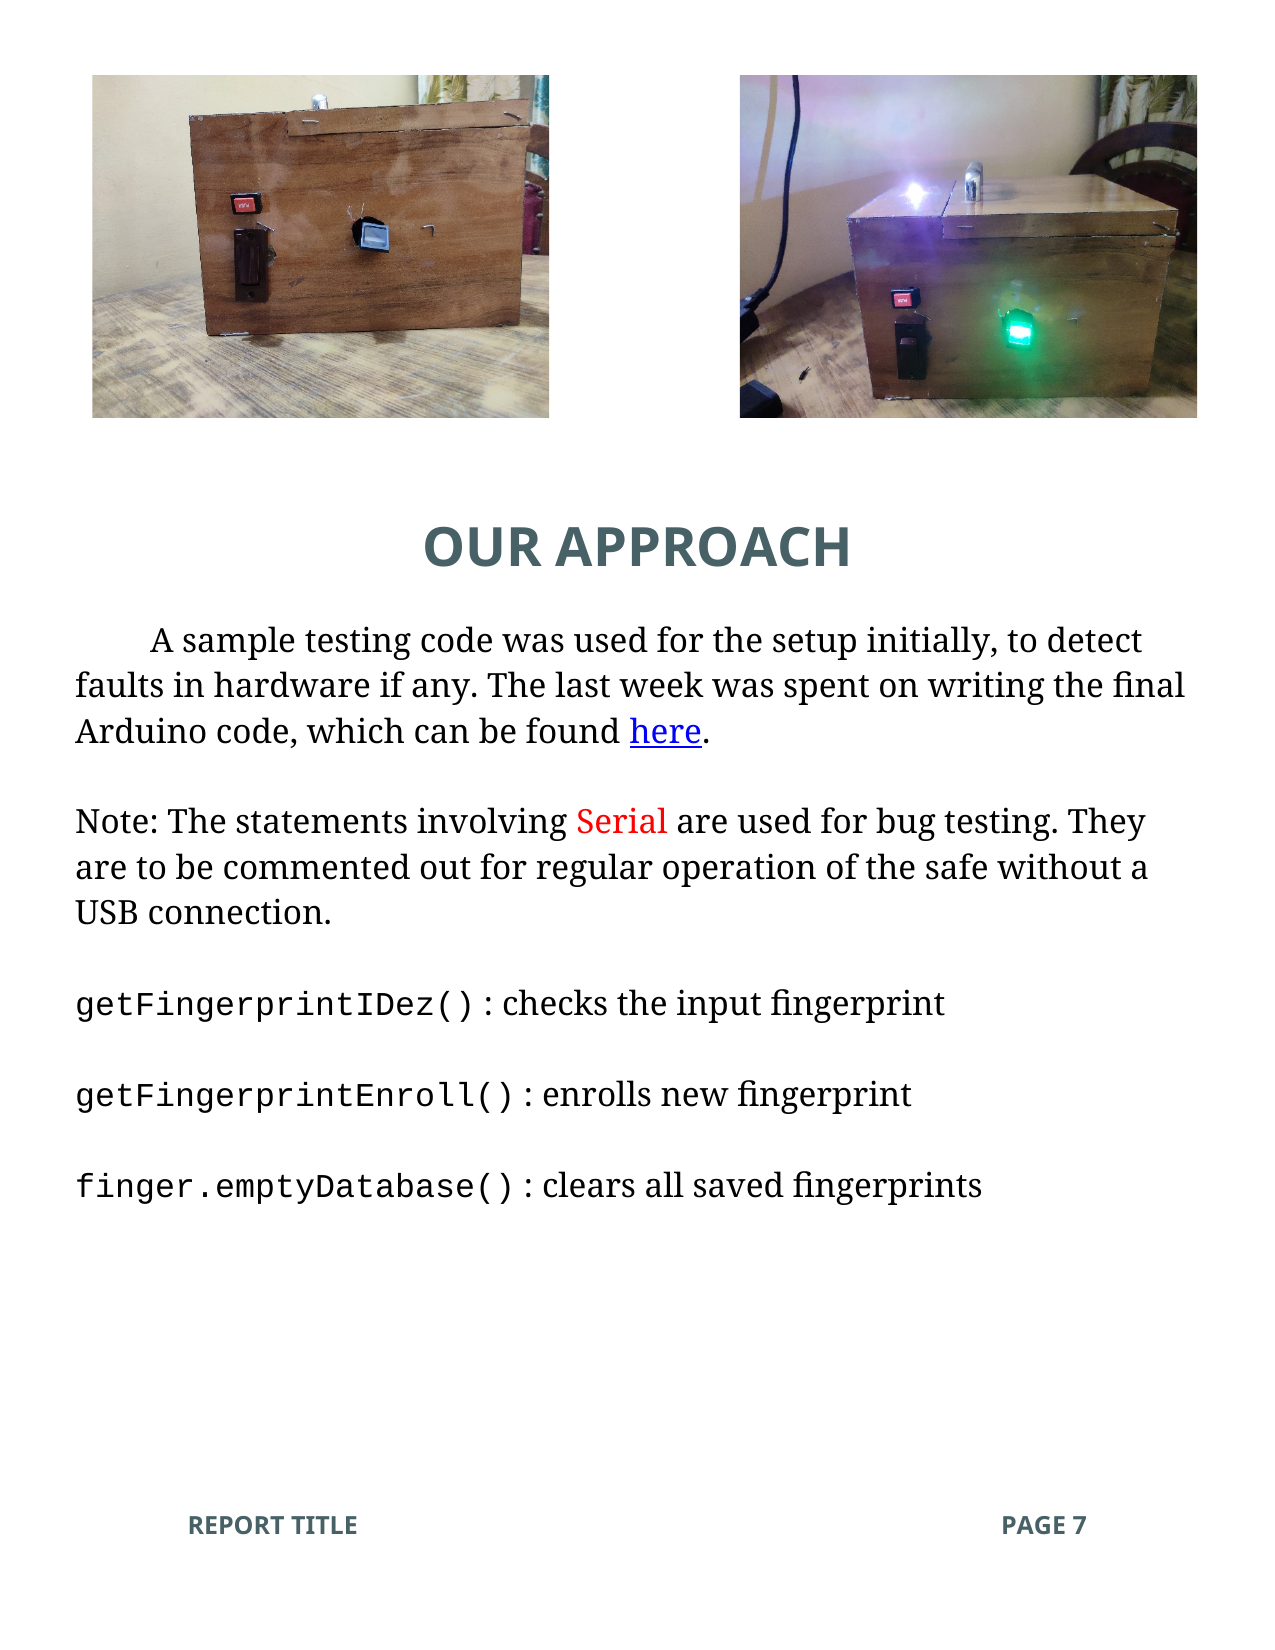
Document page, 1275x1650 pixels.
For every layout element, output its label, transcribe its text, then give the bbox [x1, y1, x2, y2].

subtitle OUR APPROACH [75, 509, 1200, 582]
picture [739, 75, 1198, 418]
text Note: The statements involving Serial are used for bug testing. They are to be commented out for regular operation of the safe without a USB connection. [75, 798, 1200, 934]
text A sample testing code was used for the setup initially, to detect faults in hardware if any. The last week was spent on writing the final Arduino code, which can be found here. [75, 617, 1200, 753]
text getFingerprintEnroll() : enrolls new fingerprint [75, 1071, 1200, 1117]
text getFingerprintIDez() : checks the input fingerprint [75, 980, 1200, 1026]
picture [92, 75, 550, 418]
text finger.emptyDatabase() : clears all saved fingerprints [75, 1162, 1200, 1208]
